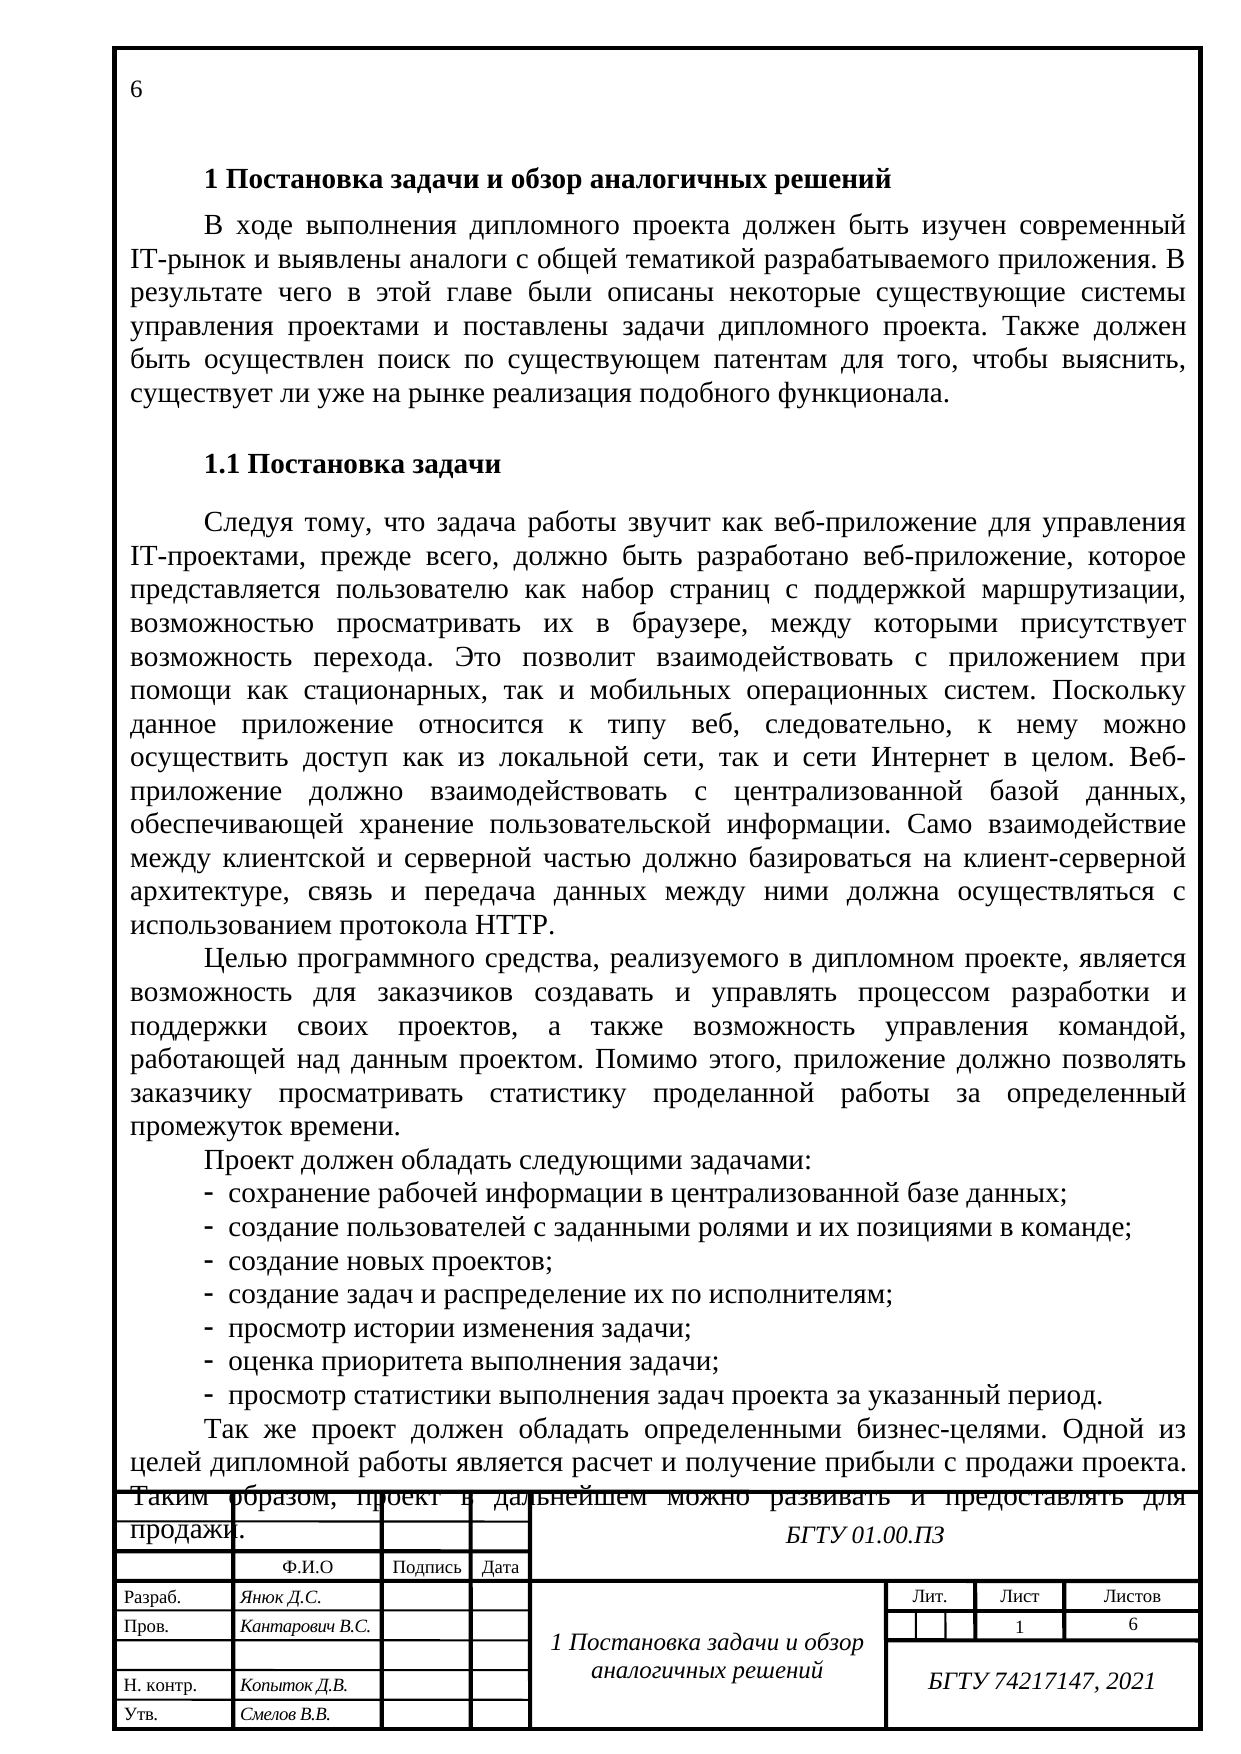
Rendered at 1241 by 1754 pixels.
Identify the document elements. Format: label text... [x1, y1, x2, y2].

text создание новых проектов; [130, 1243, 1187, 1276]
text Постановка задачи и обзор аналогичных решений [130, 161, 1187, 195]
text Целью программного средства, реализуемого в дипломном проекте, является возможность для заказчиков создавать и управлять процессом разработки и поддержки своих проектов, а также возможность управления командой, работающей над данным проектом. Помимо этого, приложение должно позволять заказчику просматривать статистику проделанной работы за определенный промежуток времени. [130, 941, 1187, 1142]
text просмотр статистики выполнения задач проекта за указанный период. [130, 1377, 1187, 1411]
text cохранение рабочей информации в централизованной базе данных; [130, 1175, 1187, 1209]
text создание задач и распределение их по исполнителям; [130, 1276, 1187, 1310]
text создание пользователей с заданными ролями и их позициями в команде; [130, 1209, 1187, 1243]
text оценка приоритета выполнения задачи; [130, 1343, 1187, 1377]
list Так же проект должен обладать определенными бизнес-целями. Одной из целей дипломной работы является расчет и получение прибыли с продажи проекта. Таким образом, проект в дальнейшем можно развивать и предоставлять для продажи. [130, 1411, 1187, 1545]
text В ходе выполнения дипломного проекта должен быть изучен современный IT-рынок и выявлены аналоги с общей тематикой разрабатываемого приложения. В результате чего в этой главе были описаны некоторые существующие системы управления прoектами и поставлены задачи дипломного проекта. Также должен быть осуществлен поиск по существующем патентам для того, чтобы выяснить, существует ли уже на рынке реализация подобного функционала. [130, 207, 1187, 408]
text Проект должен обладать следующими задачами: [130, 1142, 1187, 1175]
text Следуя тому, что задача работы звучит как веб-приложение для управления IT-проектами, прежде всего, должно быть разработано веб-приложение, которое представляется пользователю как набор страниц с поддержкой маршрутизации, возможностью просматривать их в браузере, между которыми присутствует возможность перехода. Это позволит взаимодействовать с приложением при помощи как стационарных, так и мобильных операционных систем. Поскольку данное приложение относится к типу веб, следовательно, к нему можно осуществить доступ как из локальной сети, так и сети Интернет в целом. Веб-приложение должно взаимодействовать с централизованной базой данных, обеспечивающей хранение пользовательской информации. Само взаимодействие между клиентской и серверной частью должно базироваться на клиент-серверной архитектуре, связь и передача данных между ними должна осуществляться с использованием протокола HTTP. [130, 504, 1187, 941]
list Постановка задачи [130, 446, 1187, 479]
text просмотр истории изменения задачи; [130, 1310, 1187, 1343]
